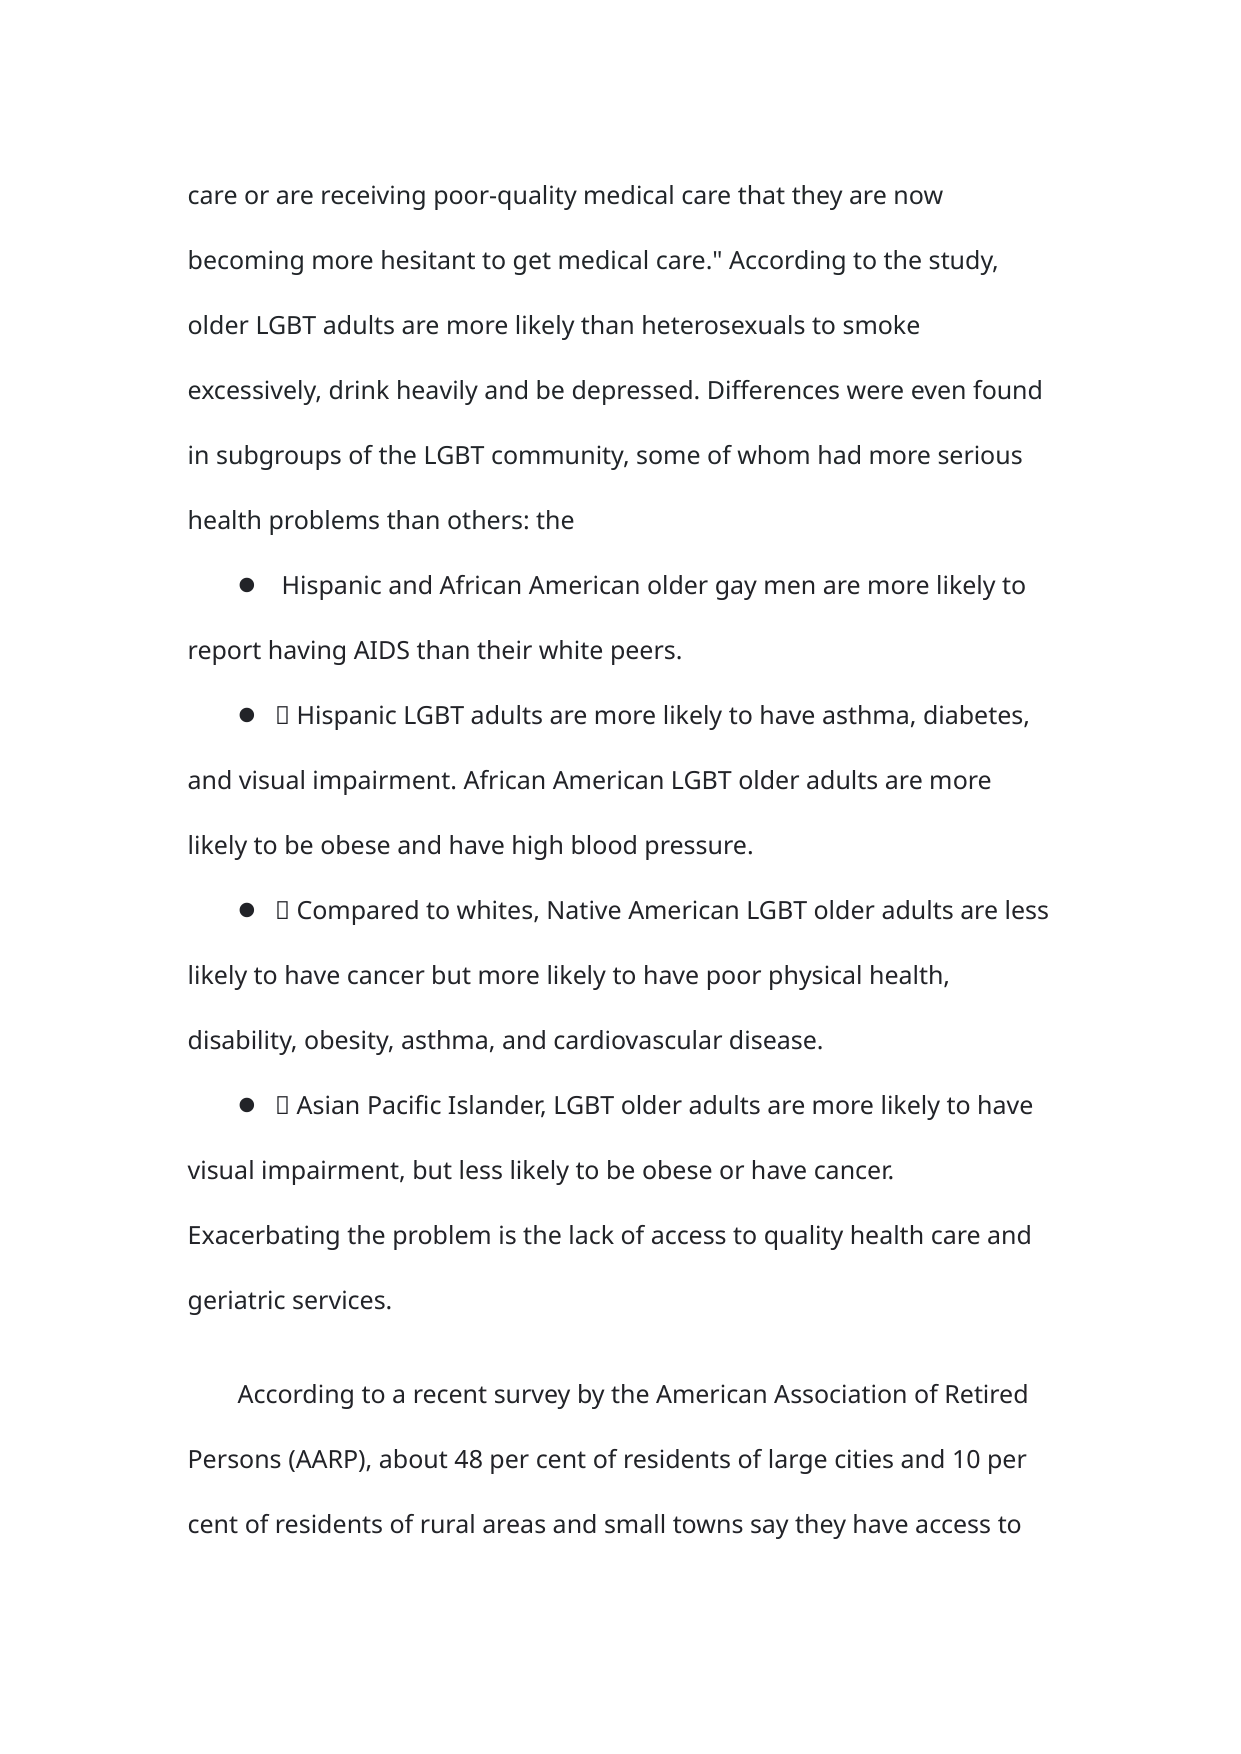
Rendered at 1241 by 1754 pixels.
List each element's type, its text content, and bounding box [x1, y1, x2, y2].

list  Asian Pacific Islander, LGBT older adults are more likely to have visual impairment, but less likely to be obese or have cancer. Exacerbating the problem is the lack of access to quality health care and geriatric services. [187, 1072, 1053, 1332]
list  Compared to whites, Native American LGBT older adults are less likely to have cancer but more likely to have poor physical health, disability, obesity, asthma, and cardiovascular disease. [187, 877, 1053, 1072]
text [187, 1361, 1053, 1556]
list  Hispanic LGBT adults are more likely to have asthma, diabetes, and visual impairment. African American LGBT older adults are more likely to be obese and have high blood pressure. [187, 682, 1053, 877]
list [187, 162, 1053, 552]
list Hispanic and African American older gay men are more likely to report having AIDS than their white peers. [187, 552, 1053, 682]
